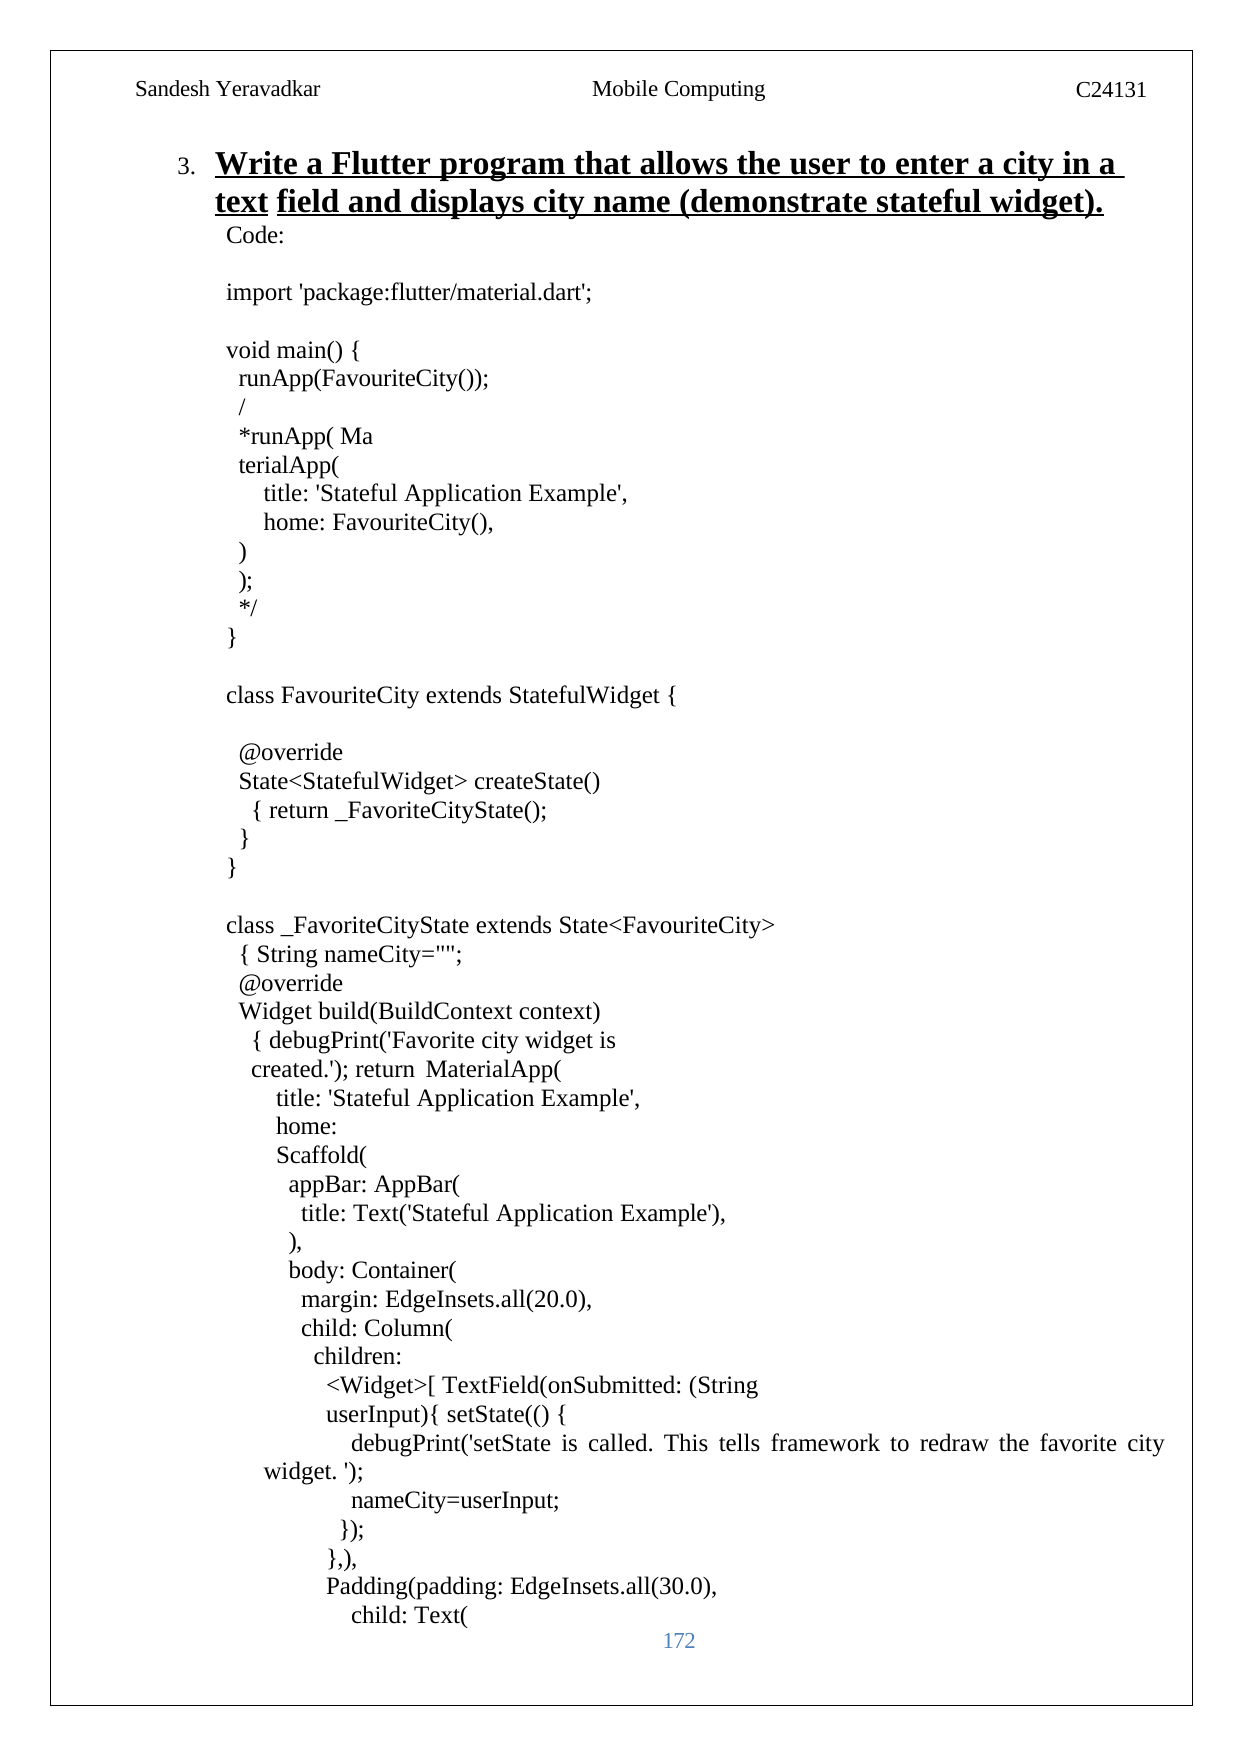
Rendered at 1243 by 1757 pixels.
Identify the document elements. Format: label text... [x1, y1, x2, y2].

list Write a Flutter program that allows the user to enter a city in a text field and displays city name (demonstrate stateful widget). [177, 143, 1169, 219]
text Padding(padding: EdgeInsets.all(30.0), child: Text( [326, 1571, 718, 1629]
text State<StatefulWidget> createState() { return _FavoriteCityState(); [238, 766, 618, 823]
text nameCity=userInput; [351, 1485, 1184, 1514]
text ); [238, 565, 1184, 593]
text title: 'Stateful Application Example', home: FavouriteCity(), [263, 478, 680, 536]
text } [238, 823, 1184, 852]
text body: Container( [288, 1255, 1184, 1284]
text Code: [226, 220, 1184, 248]
text ) [238, 536, 1184, 565]
text debugPrint('setState is called. This tells framework to redraw the favorite city widget. '); [263, 1428, 1184, 1485]
text class FavouriteCity extends StatefulWidget { @override [226, 651, 715, 766]
text class _FavoriteCityState extends State<FavouriteCity> { String nameCity=""; [226, 910, 809, 968]
text import 'package:flutter/material.dart'; [226, 277, 1184, 306]
text } [226, 622, 1184, 651]
text ), [288, 1226, 1184, 1255]
text margin: EdgeInsets.all(20.0), child: Column( [301, 1284, 593, 1341]
text void main() { runApp(FavouriteCity()); [226, 335, 491, 392]
text children: <Widget>[ TextField(onSubmitted: (String userInput){ setState(() { [313, 1341, 761, 1428]
text title: 'Stateful Application Example', home: [276, 1083, 680, 1140]
text Widget build(BuildContext context) { debugPrint('Favorite city widget is created.'); return MaterialApp( [238, 996, 715, 1083]
text */ [238, 593, 1184, 622]
text title: Text('Stateful Application Example'), [301, 1198, 1184, 1226]
text }); [338, 1514, 1184, 1543]
text },), [326, 1543, 1184, 1571]
text Scaffold( [276, 1140, 1184, 1169]
text appBar: AppBar( [288, 1169, 1184, 1198]
text /*runApp( MaterialApp( [238, 392, 374, 478]
text } [226, 852, 1184, 881]
text @override [238, 968, 1184, 996]
